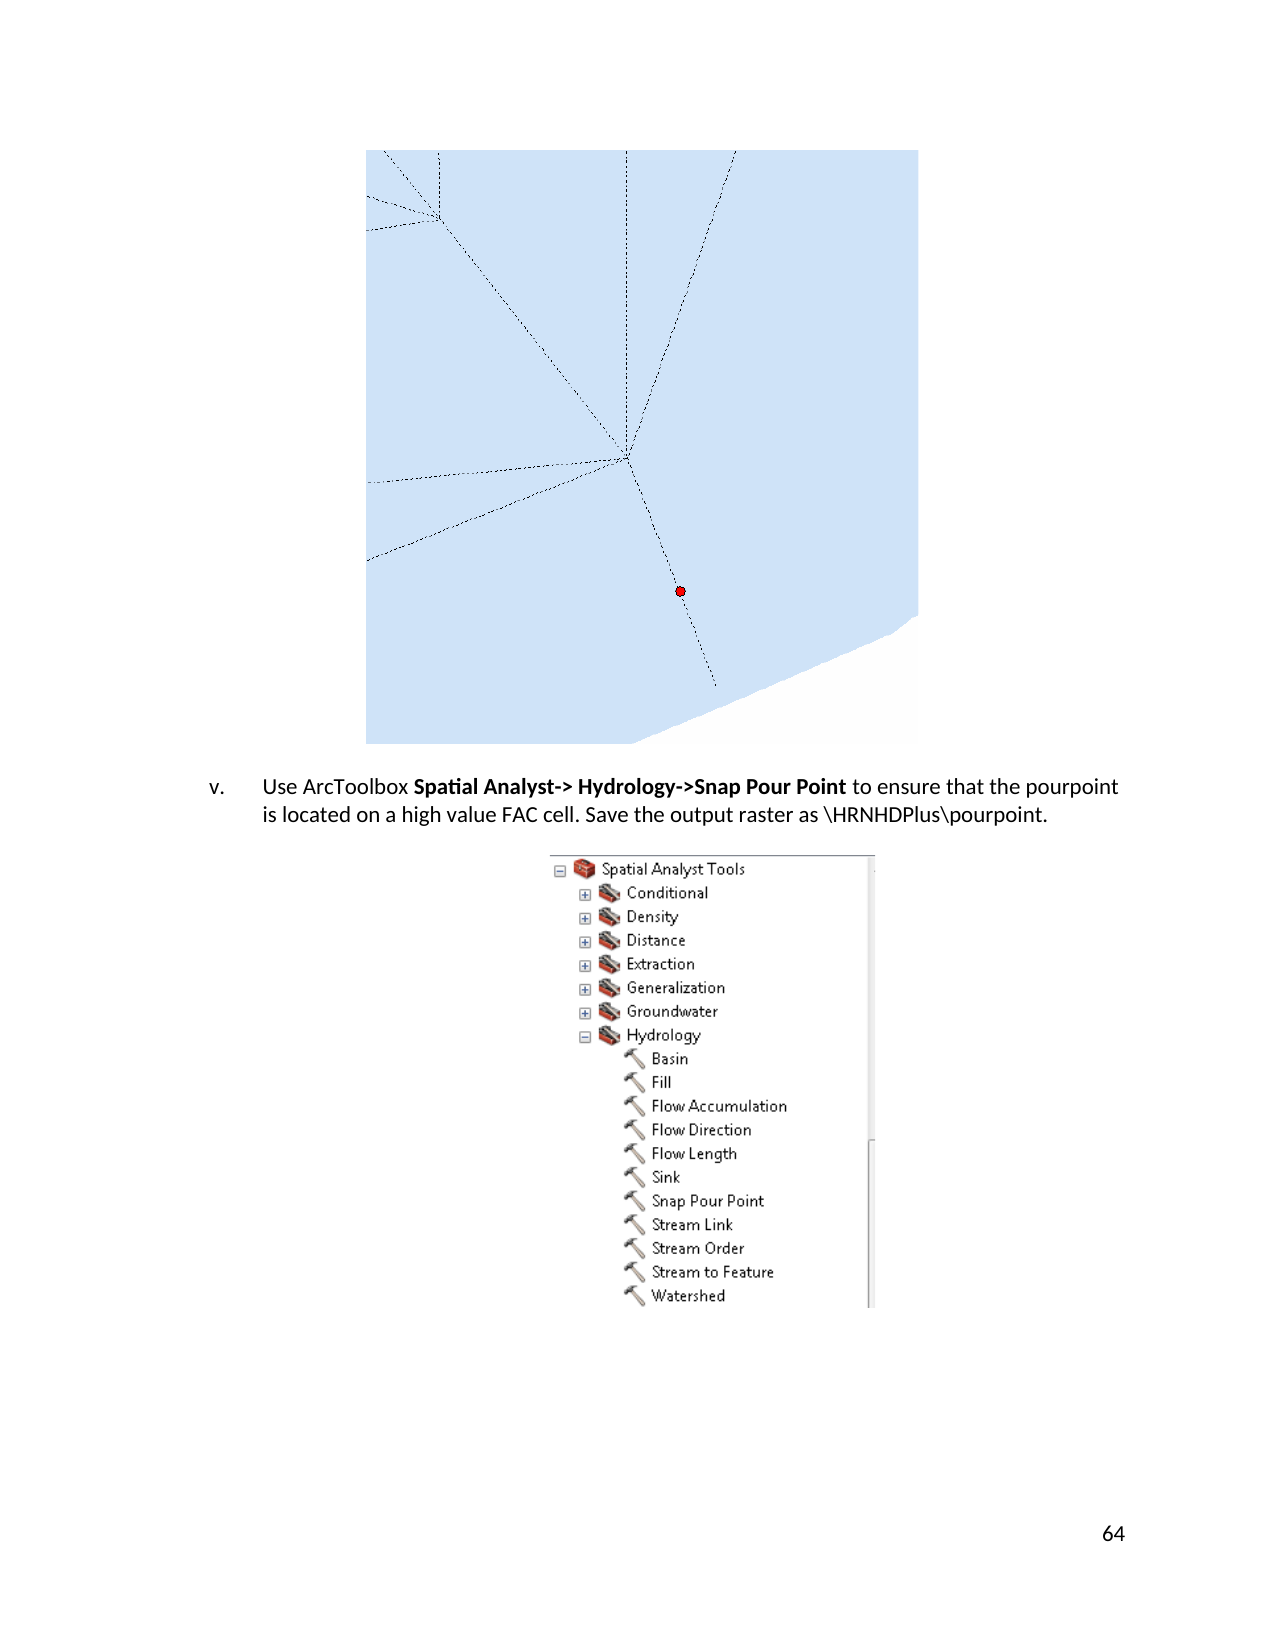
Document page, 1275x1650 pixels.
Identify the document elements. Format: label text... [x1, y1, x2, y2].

picture [366, 150, 919, 744]
picture [549, 855, 876, 1308]
list Use ArcToolbox Spatial Analyst-> Hydrology->Snap Pour Point to ensure that the pourpoint is located on a high value FAC cell. Save the output raster as \HRNHDPlus\pourpoint. [225, 772, 1125, 828]
